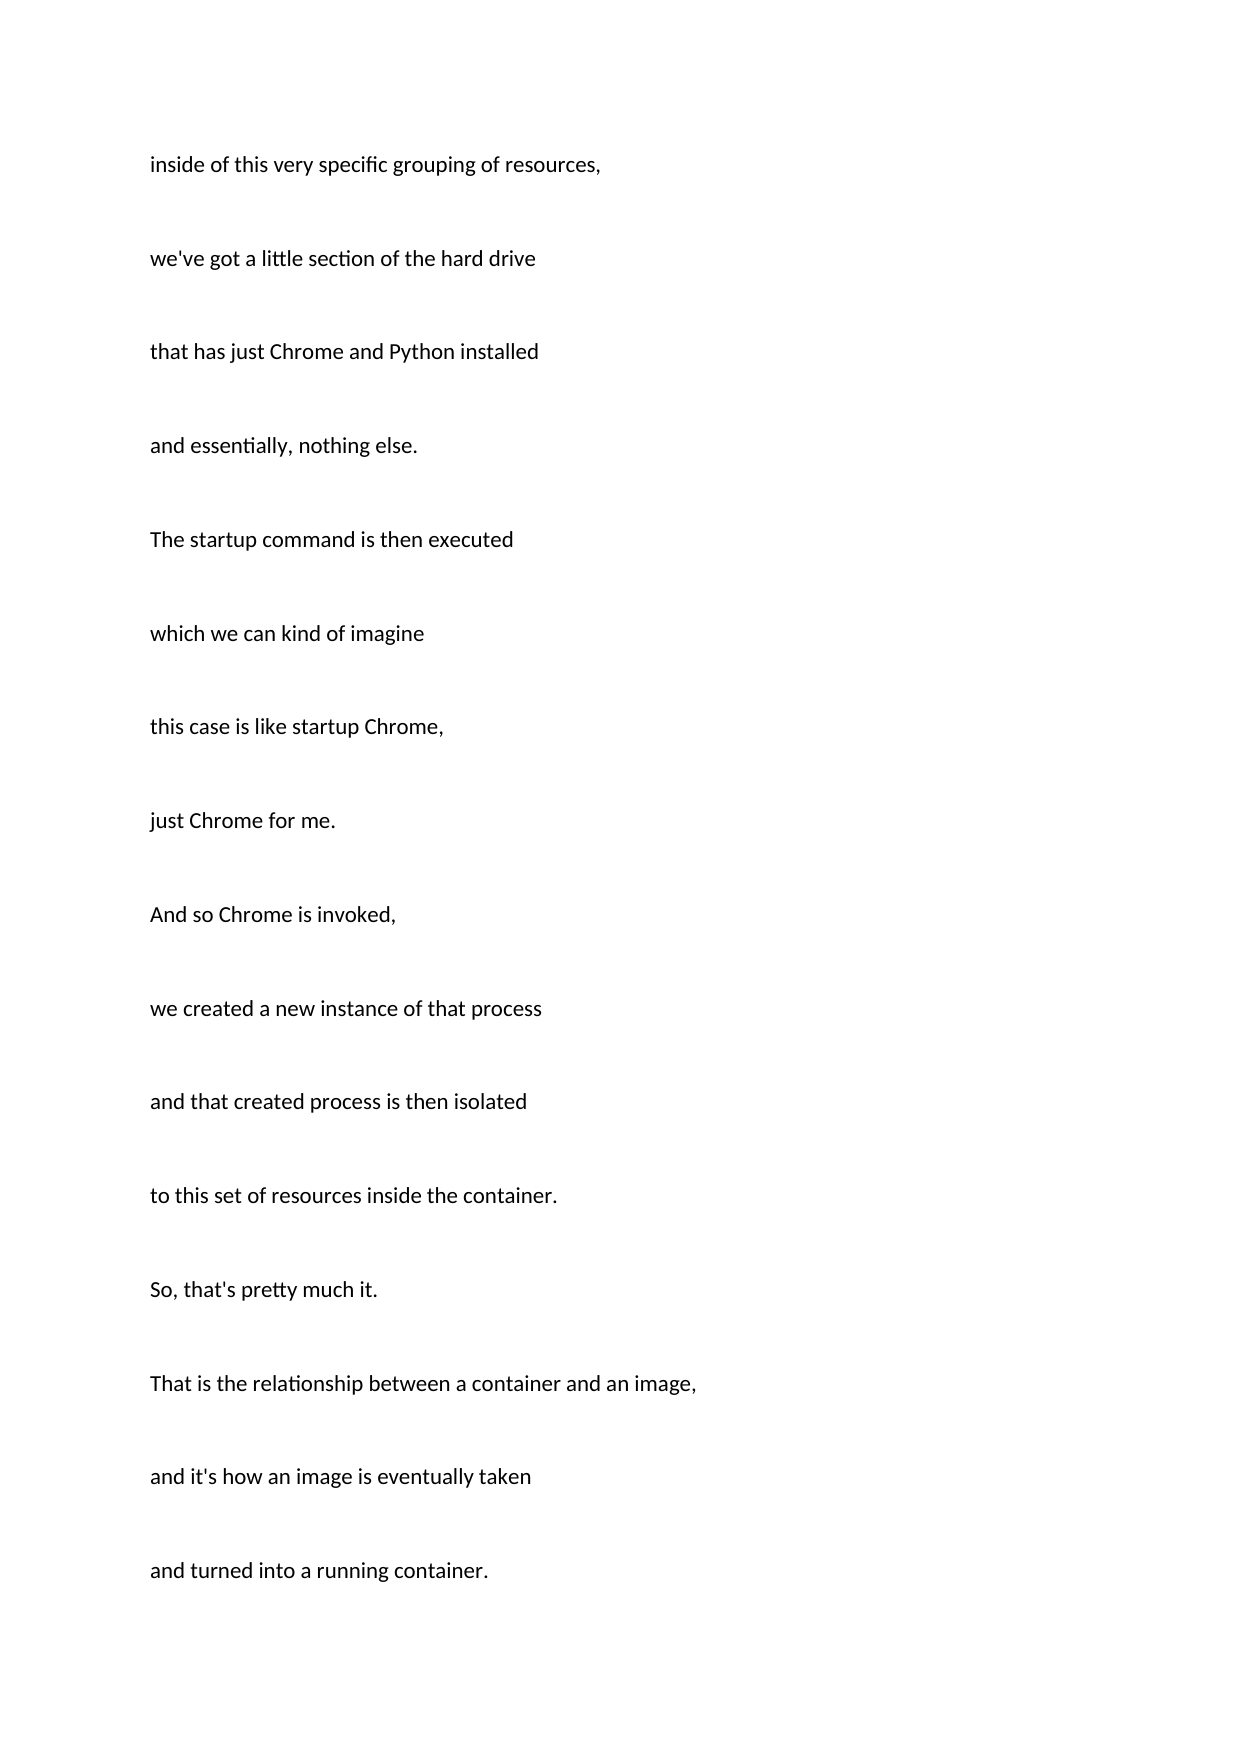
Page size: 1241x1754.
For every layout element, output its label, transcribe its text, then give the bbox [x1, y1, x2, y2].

text and turned into a running container. [150, 1556, 1090, 1584]
text to this set of resources inside the container. [150, 1181, 1090, 1209]
text So, that's pretty much it. [150, 1275, 1090, 1303]
text we've got a little section of the hard drive [150, 244, 1090, 272]
text that has just Chrome and Python installed [150, 337, 1090, 366]
text we created a new instance of that process [150, 994, 1090, 1022]
text which we can kind of imagine [150, 619, 1090, 647]
text and that created process is then isolated [150, 1087, 1090, 1116]
text And so Chrome is invoked, [150, 900, 1090, 928]
text and essentially, nothing else. [150, 431, 1090, 459]
text That is the relationship between a container and an image, [150, 1369, 1090, 1397]
text inside of this very specific grouping of resources, [150, 150, 1090, 178]
text just Chrome for me. [150, 806, 1090, 834]
text and it's how an image is eventually taken [150, 1462, 1090, 1491]
text The startup command is then executed [150, 525, 1090, 553]
text this case is like startup Chrome, [150, 712, 1090, 741]
